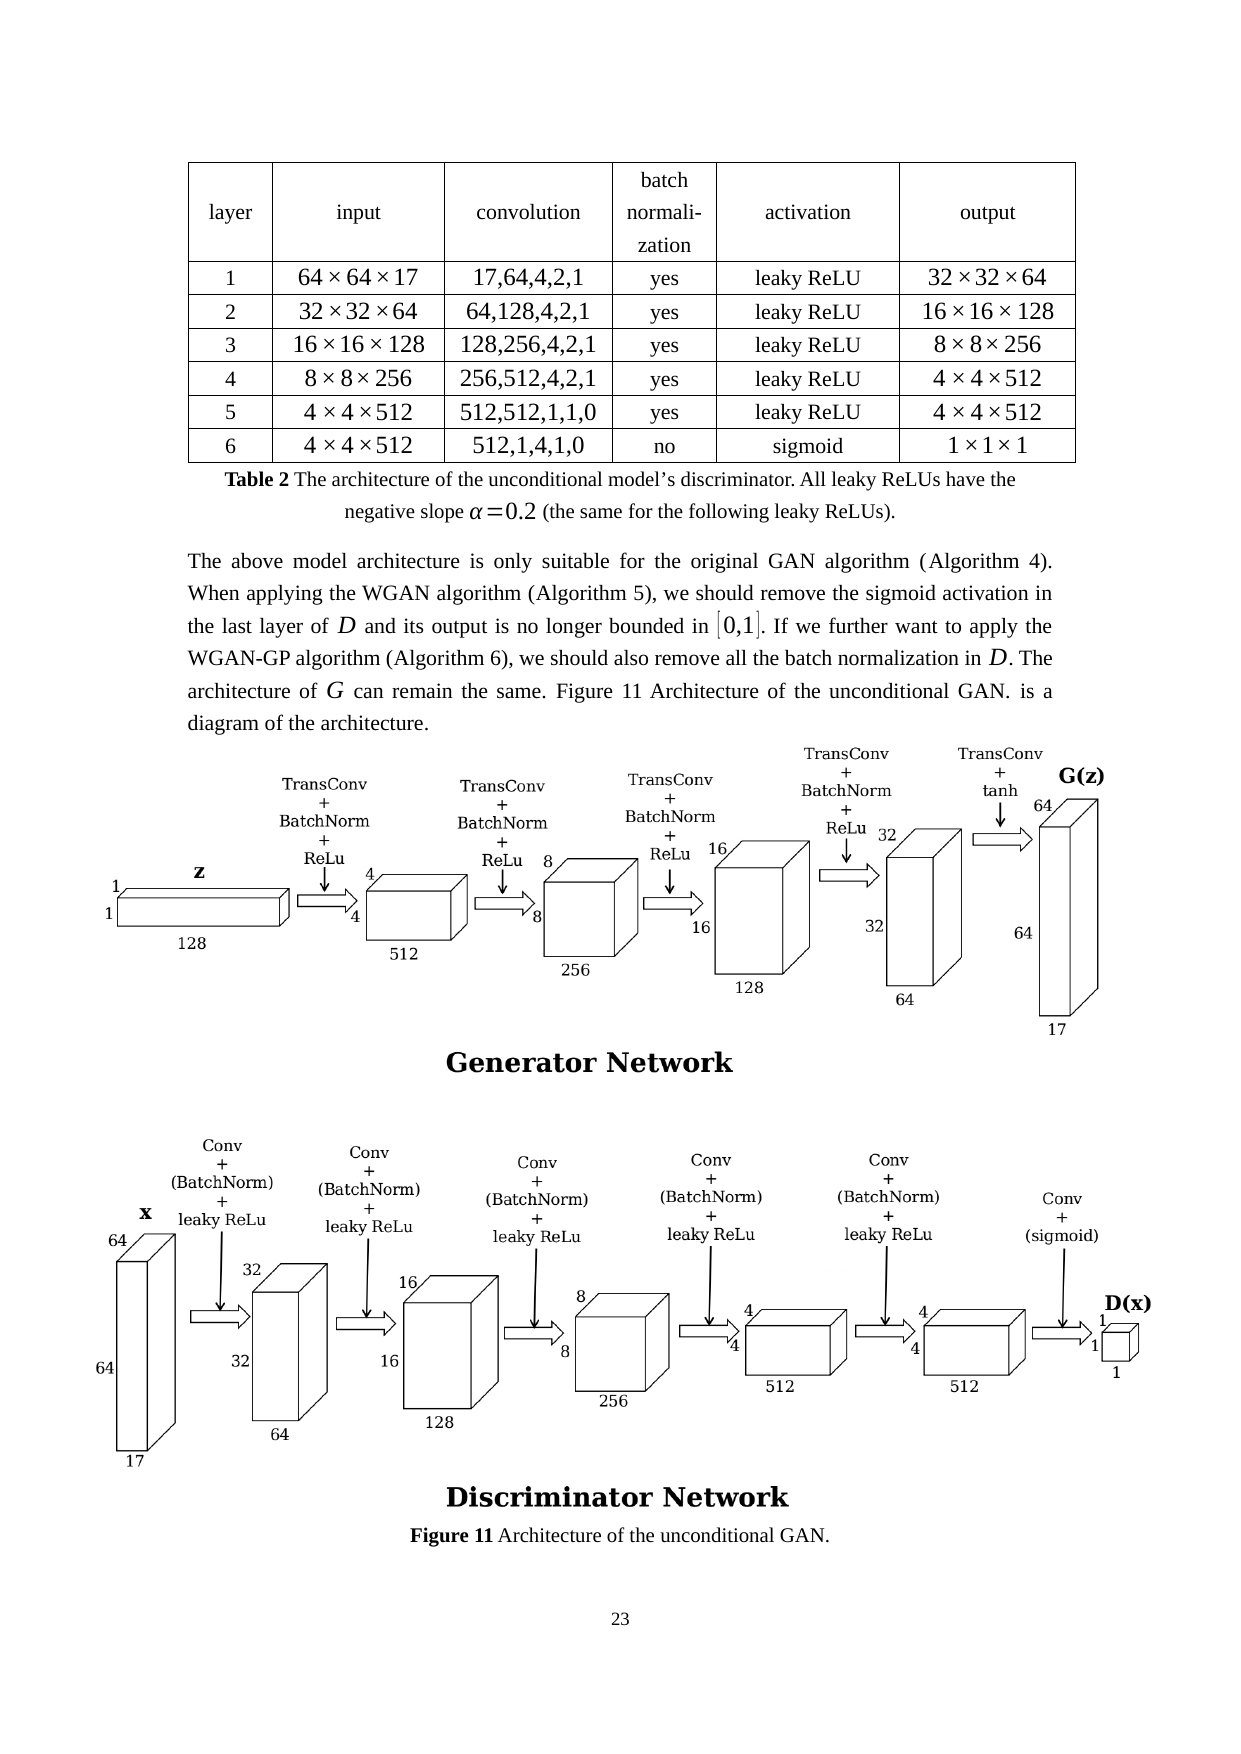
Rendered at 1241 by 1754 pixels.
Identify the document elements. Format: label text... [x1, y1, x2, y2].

table_cell [273, 295, 444, 328]
table_cell 5 [189, 396, 272, 428]
table_cell leaky ReLU [717, 362, 899, 395]
table_cell [445, 396, 612, 428]
table_cell 3 [189, 329, 272, 361]
table_cell 4 [189, 362, 272, 395]
table_cell yes [613, 262, 716, 294]
table_cell no [613, 429, 716, 462]
table_cell [445, 429, 612, 462]
table_cell [273, 262, 444, 294]
table_cell [900, 362, 1075, 395]
table_cell leaky ReLU [717, 295, 899, 328]
table_cell 6 [189, 429, 272, 462]
table_cell leaky ReLU [717, 396, 899, 428]
table_cell [273, 362, 444, 395]
table_cell [273, 329, 444, 361]
table_header layer [189, 163, 272, 261]
text The above model architecture is only suitable for the original GAN algorithm (Algorithm 4). When applying the WGAN algorithm (Algorithm 5), we should remove the sigmoid activation in the last layer of and its output is no longer bounded in . If we further want to apply the WGAN-GP algorithm (Algorithm 6), we should also remove all the batch normalization in . The architecture of can remain the same. Figure 11 Architecture of the unconditional GAN. is a diagram of the architecture. [187, 544, 1053, 739]
text Figure 11 Architecture of the unconditional GAN. [209, 1519, 1031, 1552]
table_cell yes [613, 396, 716, 428]
table_cell sigmoid [717, 429, 899, 462]
table_header input [273, 163, 444, 261]
table_cell yes [613, 295, 716, 328]
table_cell [900, 262, 1075, 294]
table_header output [900, 163, 1075, 261]
table_header activation [717, 163, 899, 261]
text Table 2 The architecture of the unconditional model’s discriminator. All leaky ReLUs have the negative slope (the same for the following leaky ReLUs). [209, 463, 1031, 528]
table_cell [445, 362, 612, 395]
table_cell 1 [189, 262, 272, 294]
table_header batch normali-zation [613, 163, 716, 261]
table_header convolution [445, 163, 612, 261]
table_cell [445, 295, 612, 328]
table_cell [445, 262, 612, 294]
table_cell leaky ReLU [717, 262, 899, 294]
table_cell [445, 329, 612, 361]
table_cell yes [613, 329, 716, 361]
table_cell [273, 429, 444, 462]
table_cell [900, 295, 1075, 328]
table_cell [900, 396, 1075, 428]
table_cell [900, 329, 1075, 361]
table_cell 2 [189, 295, 272, 328]
table_cell [273, 396, 444, 428]
table_cell yes [613, 362, 716, 395]
table_cell [900, 429, 1075, 462]
table_cell leaky ReLU [717, 329, 899, 361]
picture [88, 739, 1152, 1517]
